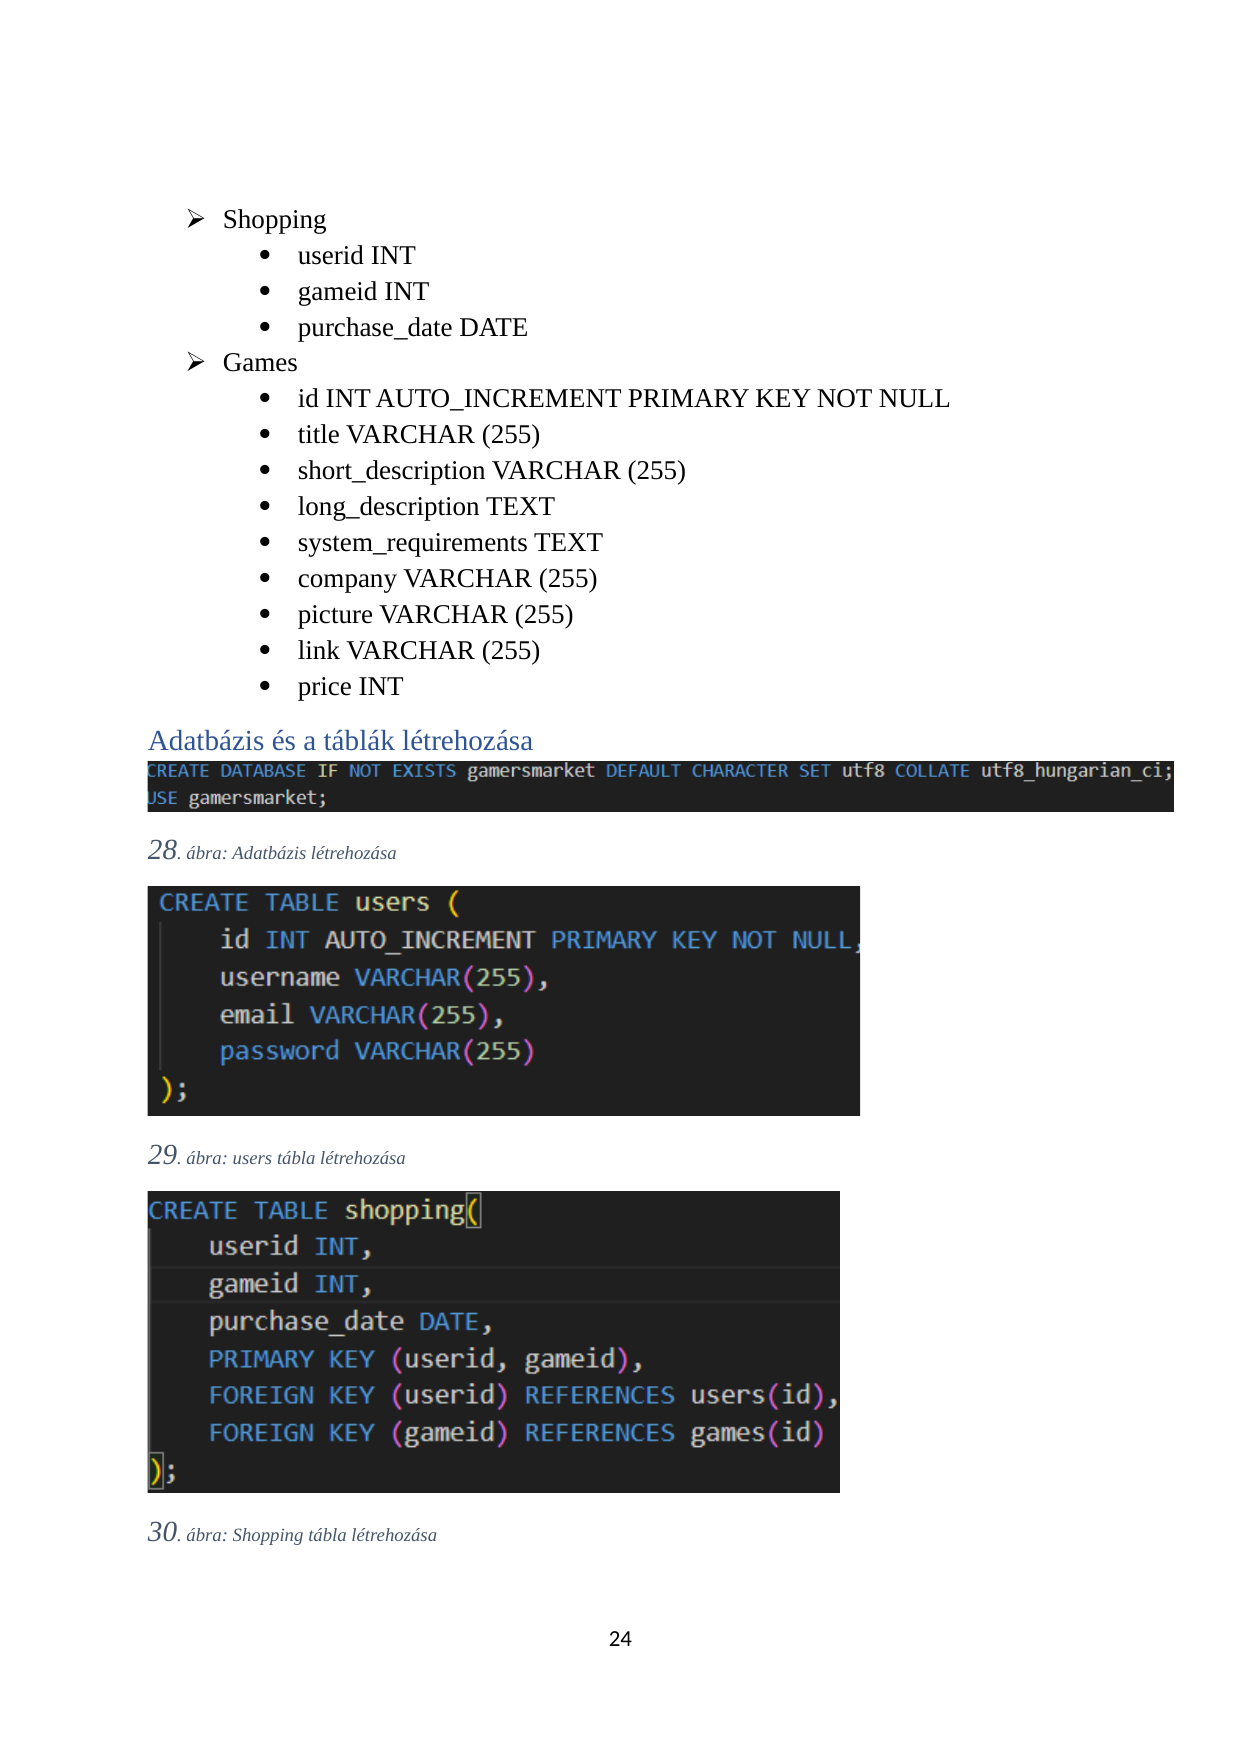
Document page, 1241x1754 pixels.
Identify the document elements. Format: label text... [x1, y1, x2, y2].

list userid INT [260, 239, 1093, 270]
list long_description TEXT [260, 490, 1093, 522]
picture [147, 761, 1174, 812]
list purchase_date DATE [260, 311, 1093, 342]
text 28. ábra: Adatbázis létrehozása [148, 832, 1093, 866]
list id INT AUTO_INCREMENT PRIMARY KEY NOT NULL [260, 382, 1093, 414]
list gameid INT [260, 275, 1093, 306]
list price INT [260, 670, 1093, 701]
text 30. ábra: Shopping tábla létrehozása [148, 1514, 1093, 1547]
text 29. ábra: users tábla létrehozása [148, 1137, 1093, 1170]
list short_description VARCHAR (255) [260, 454, 1093, 486]
subtitle Adatbázis és a táblák létrehozása [148, 723, 1093, 756]
list Shopping [185, 203, 1093, 234]
list link VARCHAR (255) [260, 634, 1093, 665]
picture [147, 1191, 840, 1493]
list Games [185, 347, 1093, 378]
list system_requirements TEXT [260, 526, 1093, 557]
picture [147, 886, 861, 1116]
list company VARCHAR (255) [260, 562, 1093, 593]
list title VARCHAR (255) [260, 418, 1093, 450]
list picture VARCHAR (255) [260, 598, 1093, 629]
